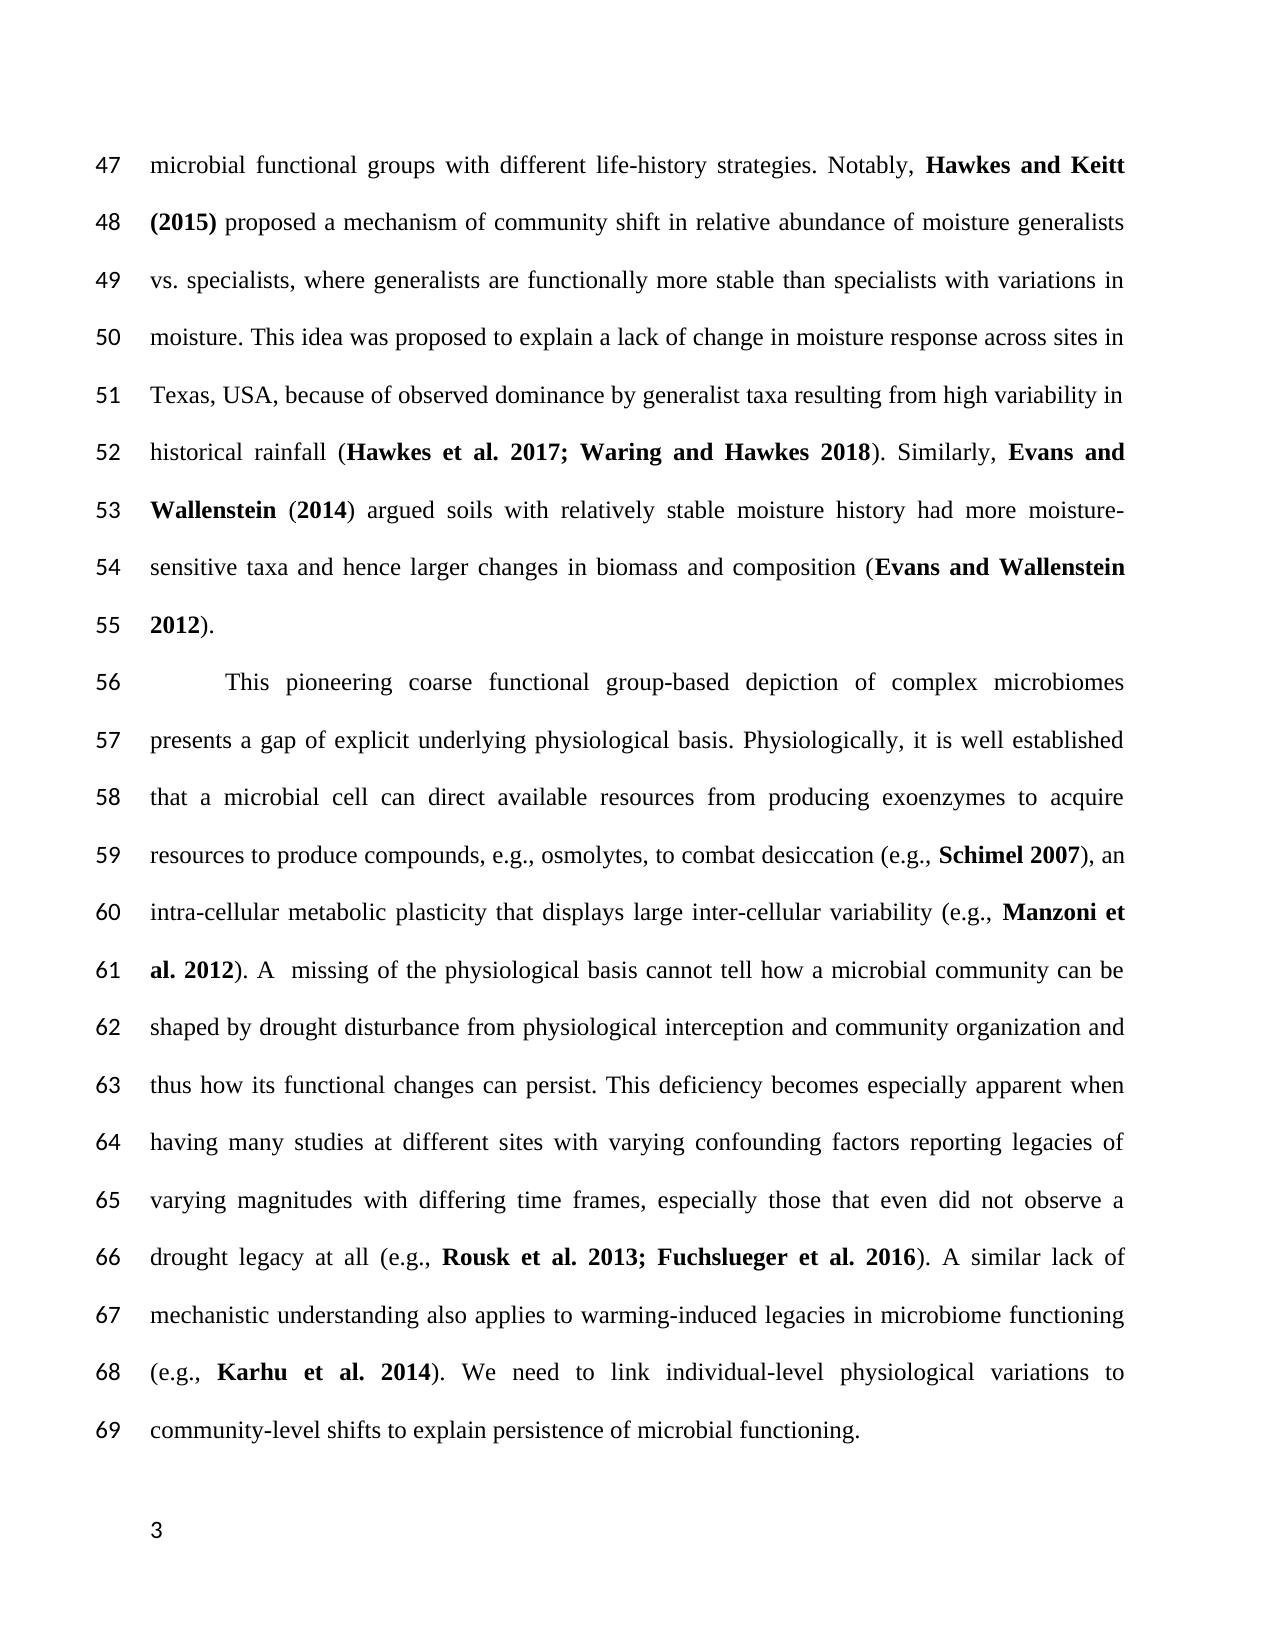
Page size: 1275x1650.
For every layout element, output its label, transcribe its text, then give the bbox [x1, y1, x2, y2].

text This pioneering coarse functional group-based depiction of complex microbiomes presents a gap of explicit underlying physiological basis. Physiologically, it is well established that a microbial cell can direct available resources from producing exoenzymes to acquire resources to produce compounds, e.g., osmolytes, to combat desiccation (e.g., Schimel 2007), an intra-cellular metabolic plasticity that displays large inter-cellular variability (e.g., Manzoni et al. 2012). A missing of the physiological basis cannot tell how a microbial community can be shaped by drought disturbance from physiological interception and community organization and thus how its functional changes can persist. This deficiency becomes especially apparent when having many studies at different sites with varying confounding factors reporting legacies of varying magnitudes with differing time frames, especially those that even did not observe a drought legacy at all (e.g., Rousk et al. 2013; Fuchslueger et al. 2016). A similar lack of mechanistic understanding also applies to warming-induced legacies in microbiome functioning (e.g., Karhu et al. 2014). We need to link individual-level physiological variations to community-level shifts to explain persistence of microbial functioning. [150, 667, 1125, 1444]
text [150, 150, 1125, 639]
